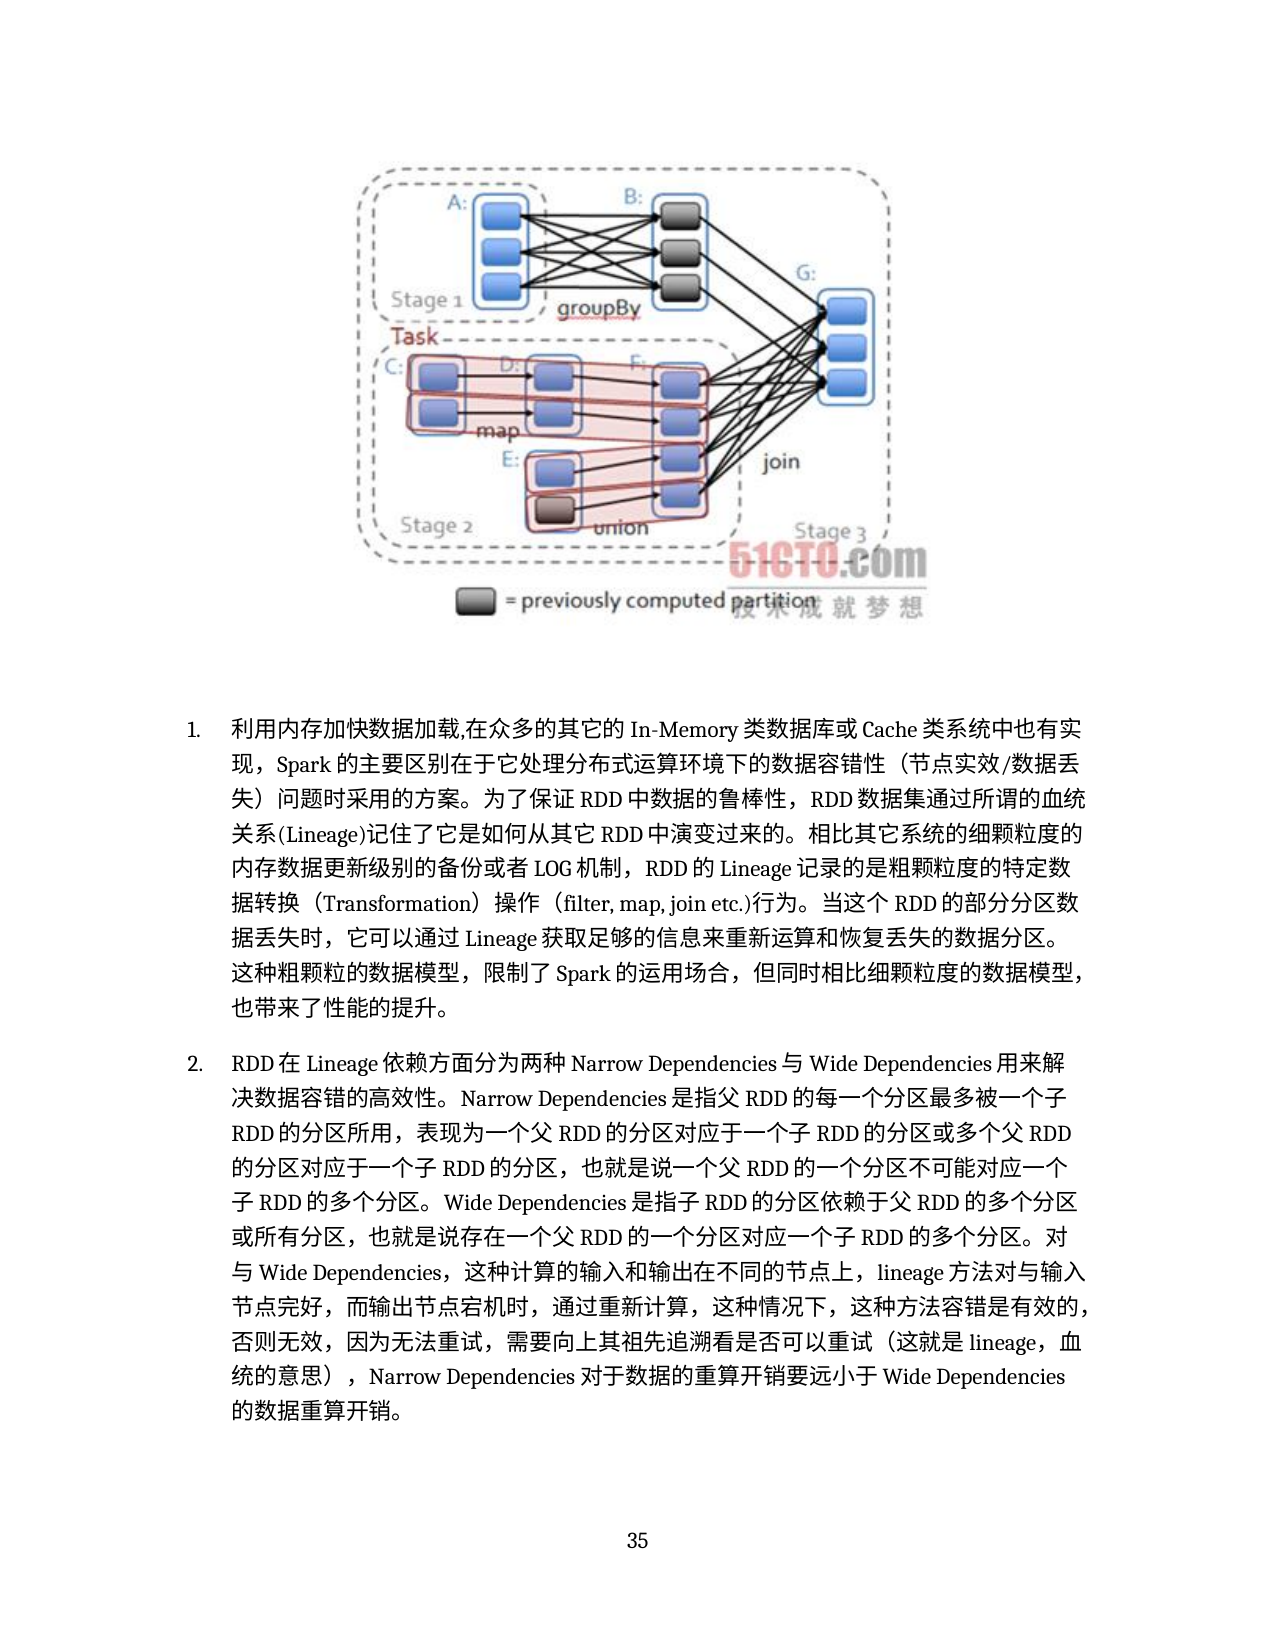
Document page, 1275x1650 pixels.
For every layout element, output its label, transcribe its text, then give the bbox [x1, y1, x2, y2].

list 利用内存加快数据加载,在众多的其它的In-Memory类数据库或Cache类系统中也有实现，Spark的主要区别在于它处理分布式运算环境下的数据容错性（节点实效/数据丢失）问题时采用的方案。为了保证RDD中数据的鲁棒性，RDD数据集通过所谓的血统关系(Lineage)记住了它是如何从其它RDD中演变过来的。相比其它系统的细颗粒度的内存数据更新级别的备份或者LOG机制，RDD的Lineage记录的是粗颗粒度的特定数据转换（Transformation）操作（filter, map, join etc.)行为。当这个RDD的部分分区数据丢失时，它可以通过Lineage获取足够的信息来重新运算和恢复丢失的数据分区。这种粗颗粒的数据模型，限制了Spark的运用场合，但同时相比细颗粒度的数据模型，也带来了性能的提升。 [187, 711, 1087, 1023]
picture [329, 150, 946, 641]
list RDD在Lineage依赖方面分为两种Narrow Dependencies与Wide Dependencies用来解决数据容错的高效性。Narrow Dependencies是指父RDD的每一个分区最多被一个子RDD的分区所用，表现为一个父RDD的分区对应于一个子RDD的分区或多个父RDD的分区对应于一个子RDD的分区，也就是说一个父RDD的一个分区不可能对应一个子RDD的多个分区。Wide Dependencies是指子RDD的分区依赖于父RDD的多个分区或所有分区，也就是说存在一个父RDD的一个分区对应一个子RDD的多个分区。对与Wide Dependencies，这种计算的输入和输出在不同的节点上，lineage方法对与输入节点完好，而输出节点宕机时，通过重新计算，这种情况下，这种方法容错是有效的，否则无效，因为无法重试，需要向上其祖先追溯看是否可以重试（这就是lineage，血统的意思），Narrow Dependencies对于数据的重算开销要远小于Wide Dependencies的数据重算开销。 [187, 1045, 1087, 1426]
